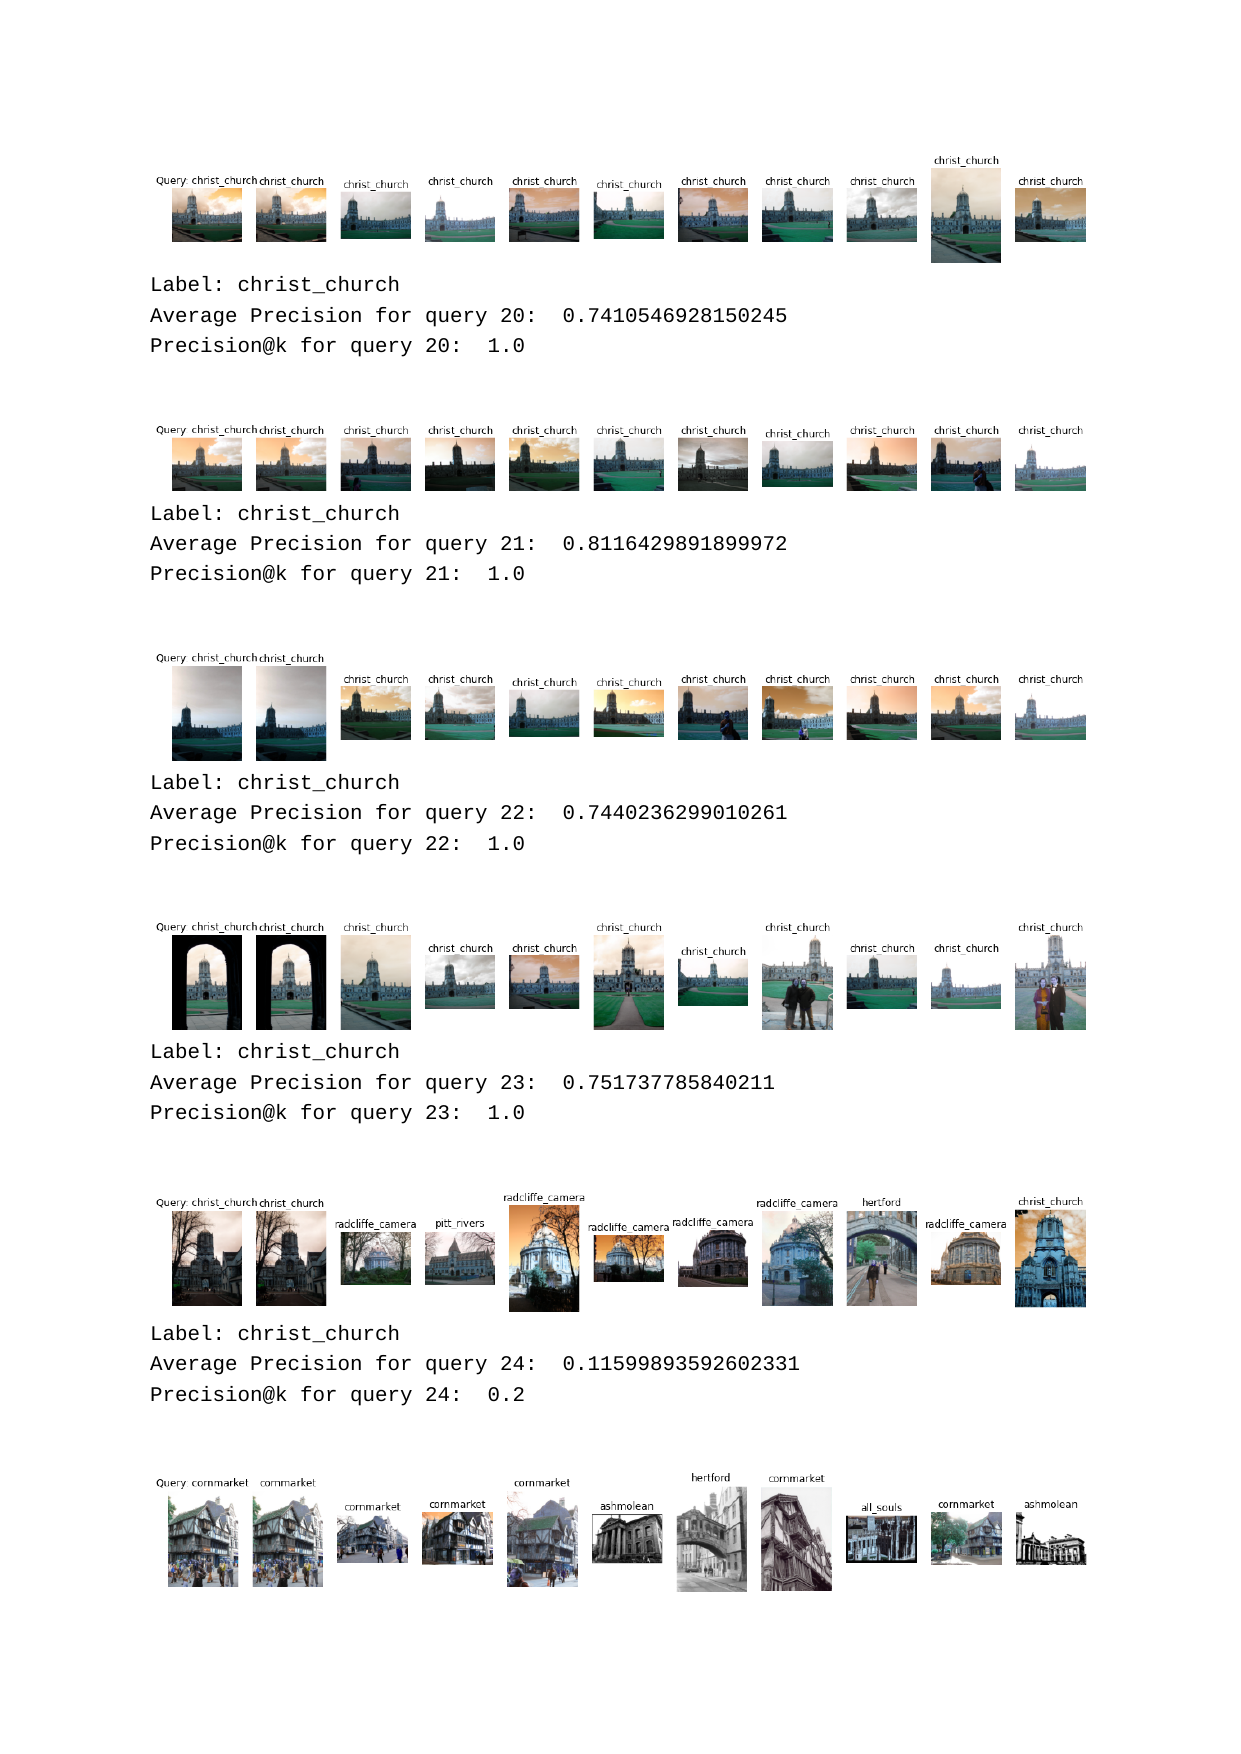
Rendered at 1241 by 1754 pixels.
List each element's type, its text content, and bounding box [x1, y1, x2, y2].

picture [150, 150, 1091, 268]
text Average Precision for query 21: 0.8116429891899972 [150, 526, 1090, 557]
text Label: christ_church [150, 1035, 1090, 1065]
picture [150, 419, 1091, 496]
text Precision@k for query 21: 1.0 [150, 557, 1090, 587]
text Label: christ_church [150, 766, 1090, 796]
picture [150, 1186, 1091, 1317]
text Precision@k for query 22: 1.0 [150, 826, 1090, 856]
picture [150, 917, 1091, 1035]
text Average Precision for query 20: 0.7410546928150245 [150, 298, 1090, 328]
picture [150, 647, 1091, 766]
text Precision@k for query 20: 1.0 [150, 328, 1090, 359]
text Average Precision for query 22: 0.7440236299010261 [150, 796, 1090, 826]
text Precision@k for query 23: 1.0 [150, 1095, 1090, 1126]
text Average Precision for query 24: 0.11599893592602331 [150, 1347, 1090, 1377]
text Precision@k for query 24: 0.2 [150, 1377, 1090, 1407]
picture [150, 1468, 1091, 1597]
text Label: christ_church [150, 268, 1090, 298]
text Label: christ_church [150, 1317, 1090, 1347]
text Label: christ_church [150, 496, 1090, 526]
text Average Precision for query 23: 0.751737785840211 [150, 1065, 1090, 1095]
